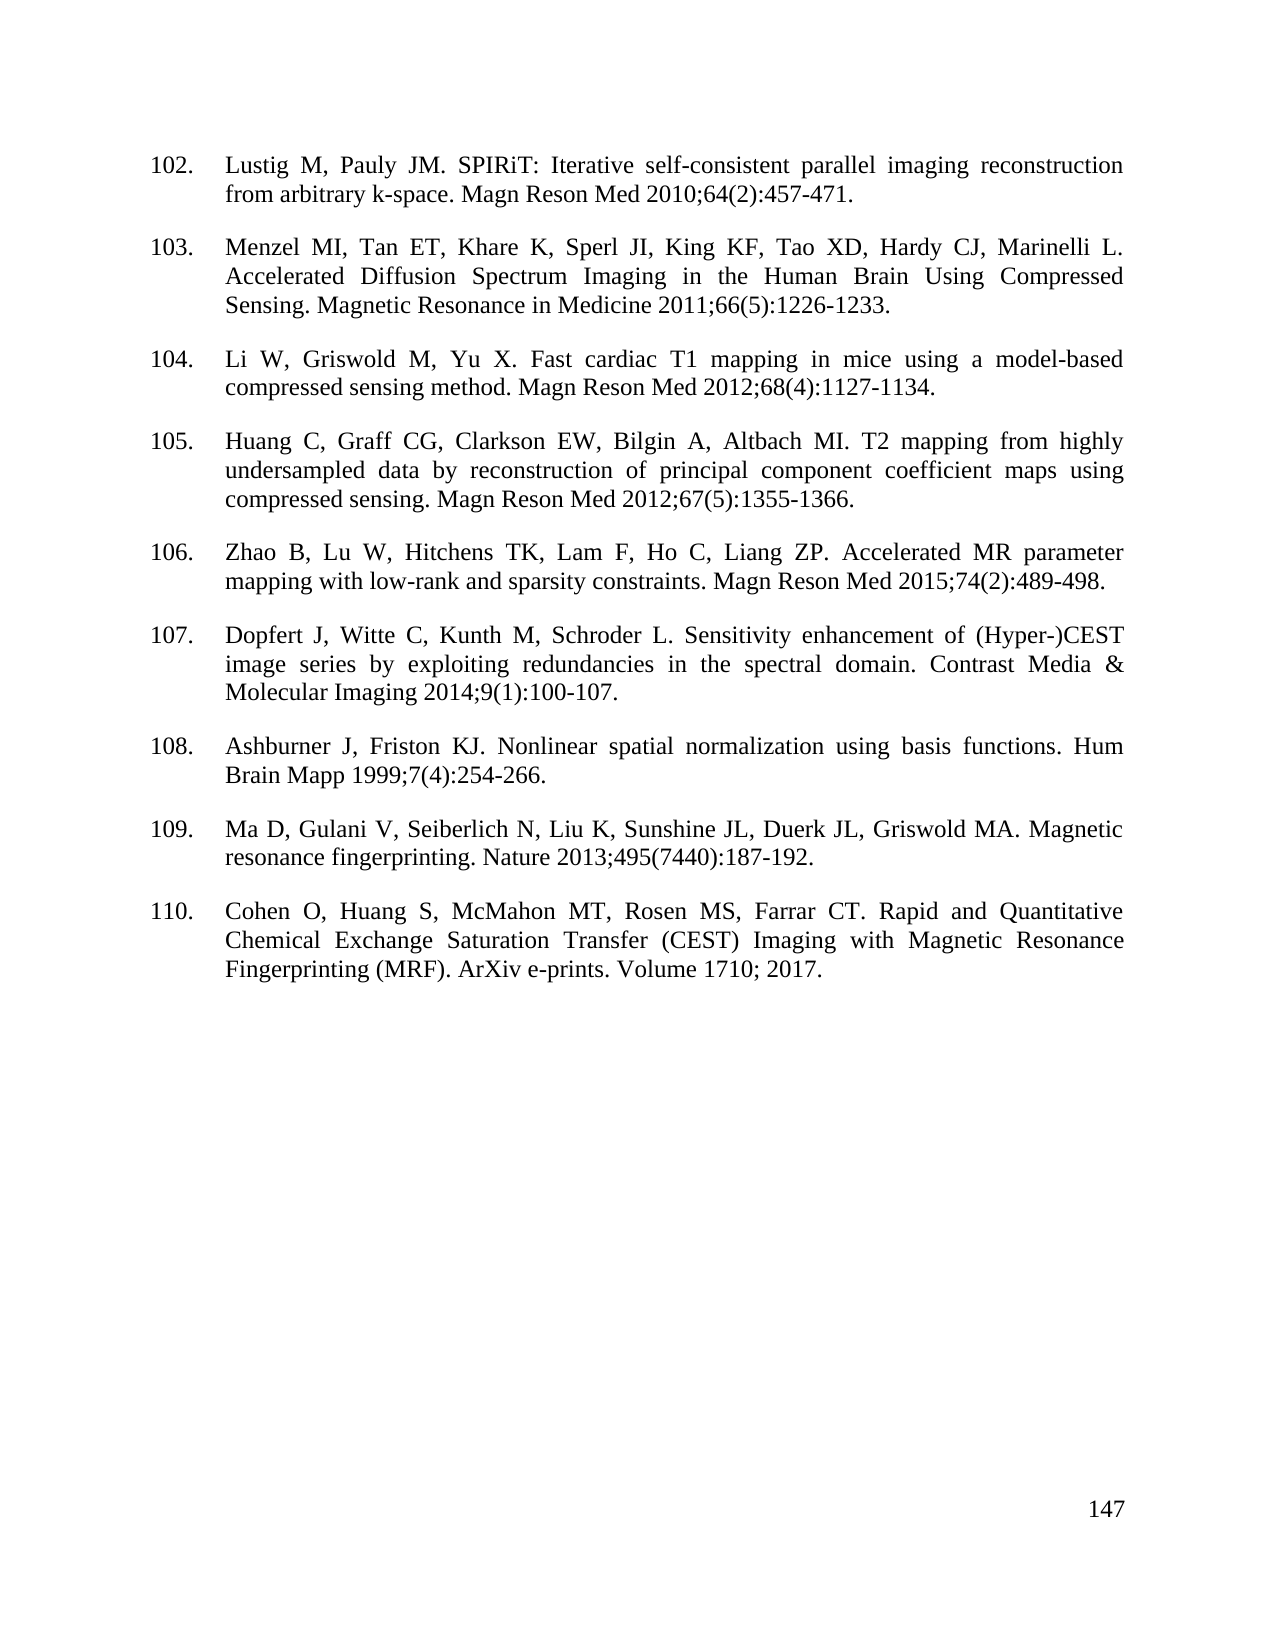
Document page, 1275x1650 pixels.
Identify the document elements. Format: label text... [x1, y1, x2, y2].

text 103. Menzel MI, Tan ET, Khare K, Sperl JI, King KF, Tao XD, Hardy CJ, Marinelli L. Accelerated Diffusion Spectrum Imaging in the Human Brain Using Compressed Sensing. Magnetic Resonance in Medicine 2011;66(5):1226-1233. [150, 232, 1125, 319]
text 107. Dopfert J, Witte C, Kunth M, Schroder L. Sensitivity enhancement of (Hyper-)CEST image series by exploiting redundancies in the spectral domain. Contrast Media & Molecular Imaging 2014;9(1):100-107. [150, 620, 1125, 706]
text 102. Lustig M, Pauly JM. SPIRiT: Iterative self-consistent parallel imaging reconstruction from arbitrary k-space. Magn Reson Med 2010;64(2):457-471. [150, 150, 1125, 207]
text 110. Cohen O, Huang S, McMahon MT, Rosen MS, Farrar CT. Rapid and Quantitative Chemical Exchange Saturation Transfer (CEST) Imaging with Magnetic Resonance Fingerprinting (MRF). ArXiv e-prints. Volume 1710; 2017. [150, 896, 1125, 982]
text 105. Huang C, Graff CG, Clarkson EW, Bilgin A, Altbach MI. T2 mapping from highly undersampled data by reconstruction of principal component coefficient maps using compressed sensing. Magn Reson Med 2012;67(5):1355-1366. [150, 426, 1125, 512]
text 109. Ma D, Gulani V, Seiberlich N, Liu K, Sunshine JL, Duerk JL, Griswold MA. Magnetic resonance fingerprinting. Nature 2013;495(7440):187-192. [150, 814, 1125, 871]
text 106. Zhao B, Lu W, Hitchens TK, Lam F, Ho C, Liang ZP. Accelerated MR parameter mapping with low-rank and sparsity constraints. Magn Reson Med 2015;74(2):489-498. [150, 537, 1125, 595]
text 104. Li W, Griswold M, Yu X. Fast cardiac T1 mapping in mice using a model-based compressed sensing method. Magn Reson Med 2012;68(4):1127-1134. [150, 344, 1125, 401]
text 108. Ashburner J, Friston KJ. Nonlinear spatial normalization using basis functions. Hum Brain Mapp 1999;7(4):254-266. [150, 731, 1125, 789]
